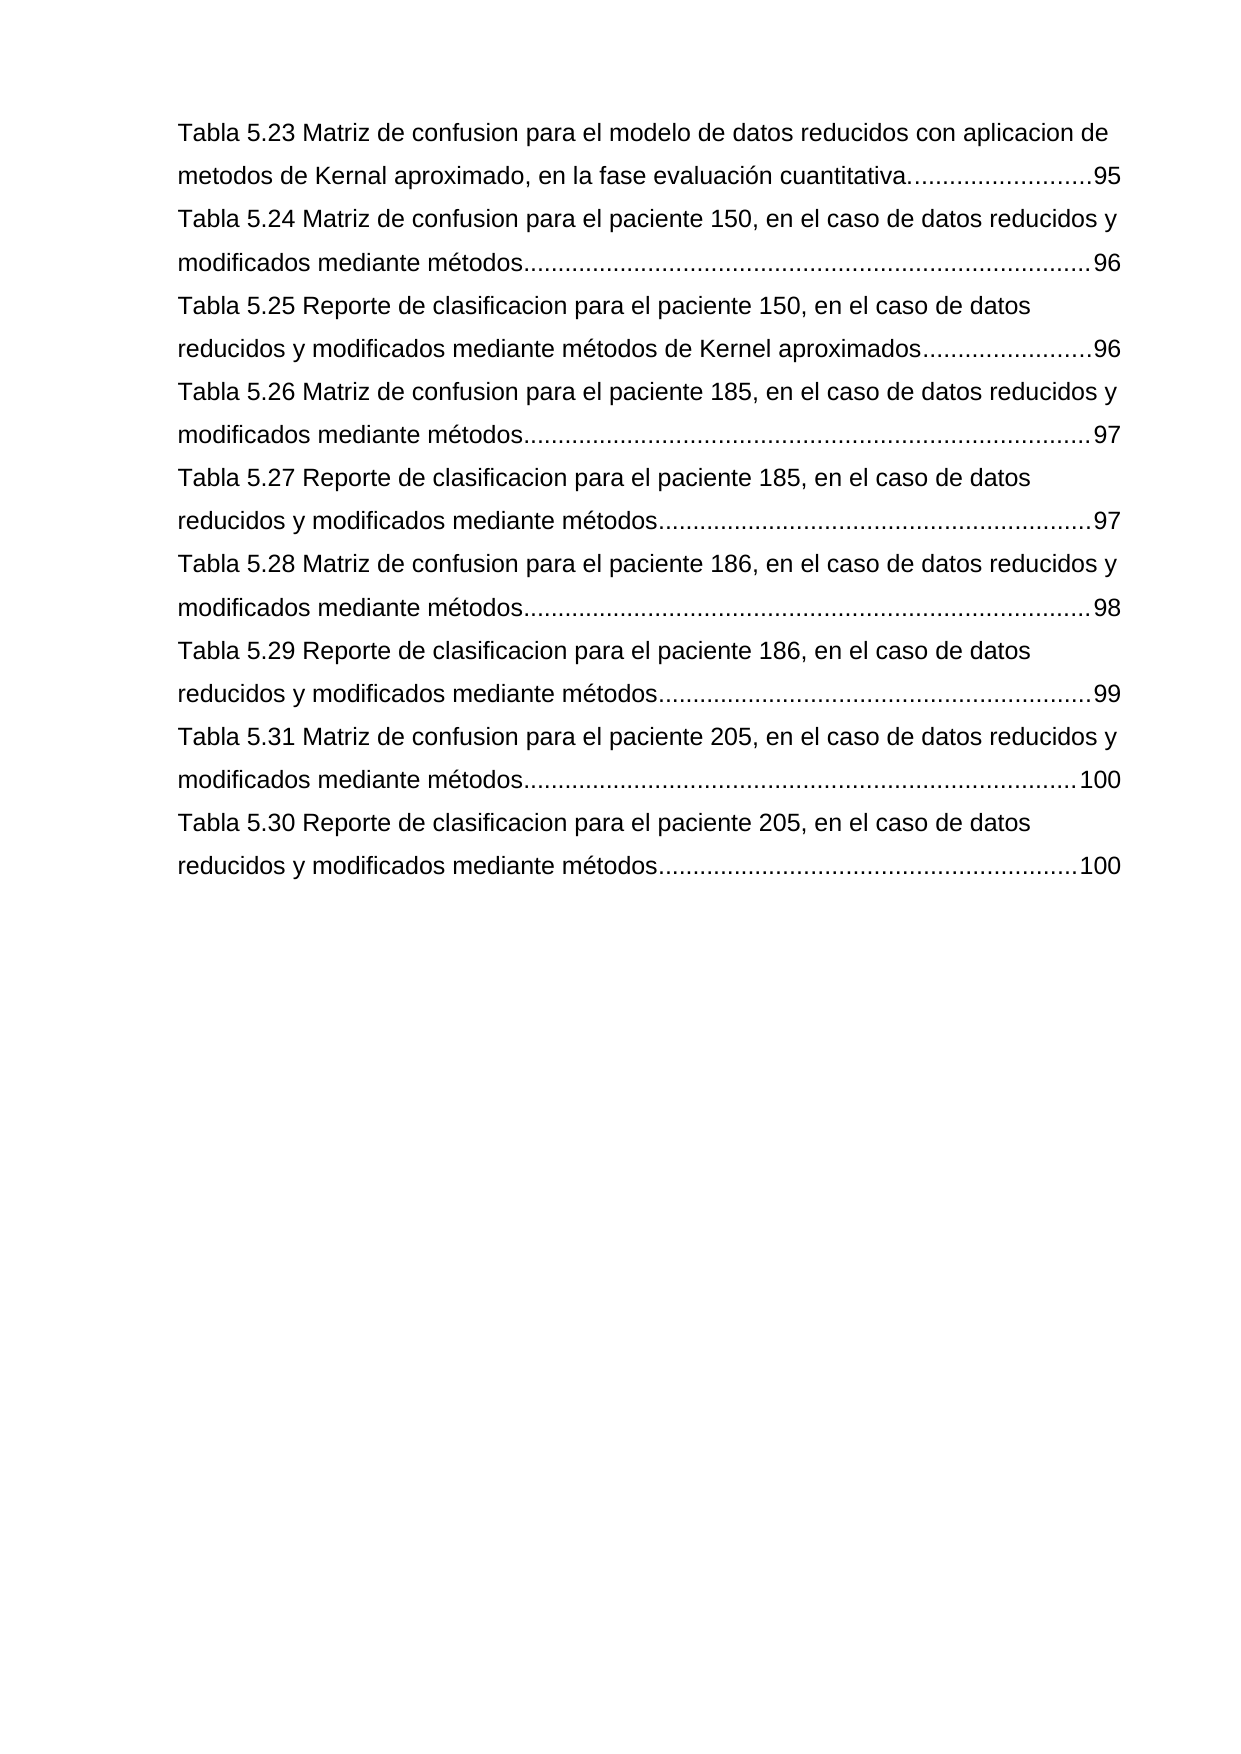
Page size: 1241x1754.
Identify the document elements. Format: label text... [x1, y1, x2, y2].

text Tabla 5.24 Matriz de confusion para el paciente 150, en el caso de datos reducidos y modificados mediante métodos 96 [177, 204, 1122, 276]
text Tabla 5.23 Matriz de confusion para el modelo de datos reducidos con aplicacion de metodos de Kernal aproximado, en la fase evaluación cuantitativa. 95 [177, 118, 1122, 190]
text Tabla 5.29 Reporte de clasificacion para el paciente 186, en el caso de datos reducidos y modificados mediante métodos 99 [177, 636, 1122, 707]
text Tabla 5.27 Reporte de clasificacion para el paciente 185, en el caso de datos reducidos y modificados mediante métodos 97 [177, 463, 1122, 535]
text Tabla 5.26 Matriz de confusion para el paciente 185, en el caso de datos reducidos y modificados mediante métodos 97 [177, 377, 1122, 449]
text Tabla 5.28 Matriz de confusion para el paciente 186, en el caso de datos reducidos y modificados mediante métodos 98 [177, 549, 1122, 621]
text Tabla 5.30 Reporte de clasificacion para el paciente 205, en el caso de datos reducidos y modificados mediante métodos 100 [177, 808, 1122, 880]
text Tabla 5.25 Reporte de clasificacion para el paciente 150, en el caso de datos reducidos y modificados mediante métodos de Kernel aproximados 96 [177, 291, 1122, 362]
text Tabla 5.31 Matriz de confusion para el paciente 205, en el caso de datos reducidos y modificados mediante métodos 100 [177, 722, 1122, 794]
